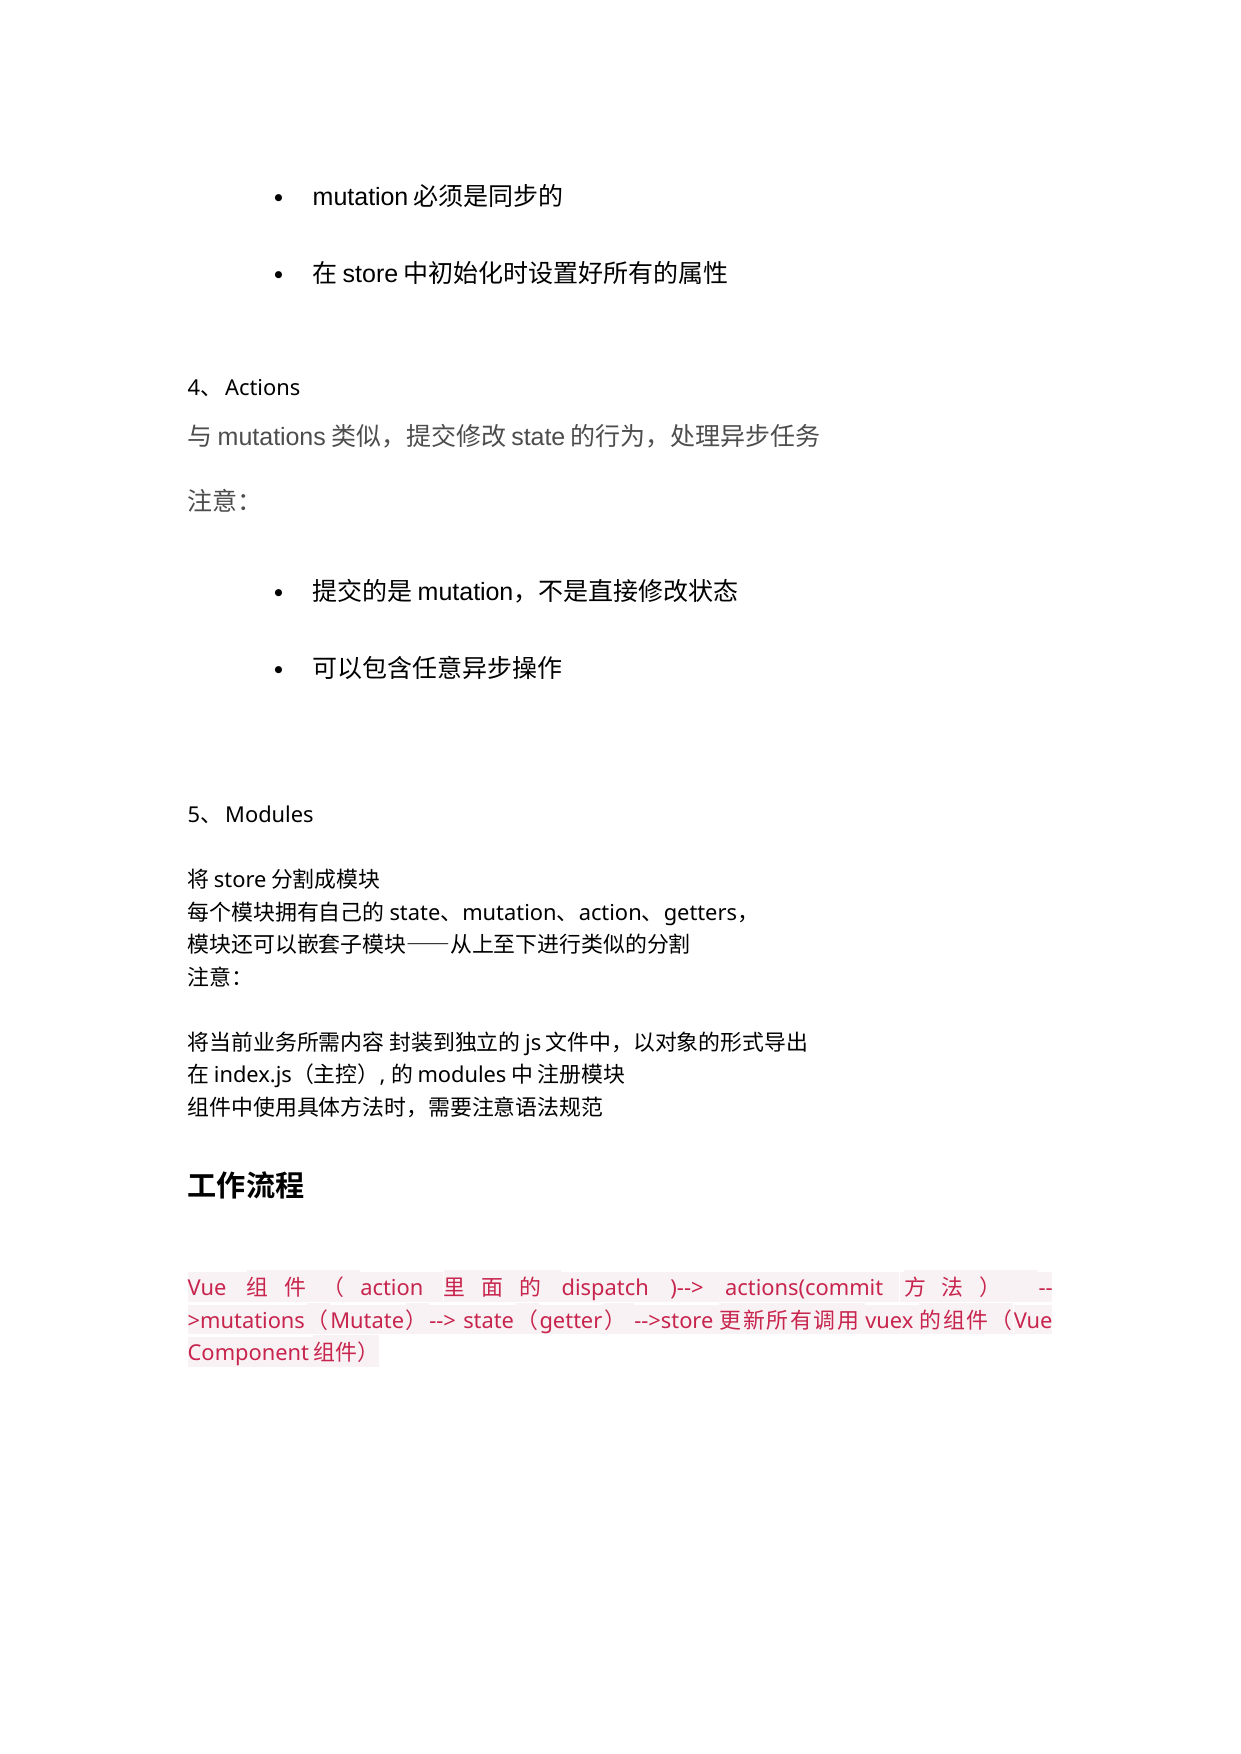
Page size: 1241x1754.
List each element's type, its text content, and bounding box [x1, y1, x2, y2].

list Modules [187, 797, 1053, 829]
list mutation必须是同步的 [275, 162, 1053, 227]
text 每个模块拥有自己的 state、mutation、action、getters， [187, 894, 1053, 927]
list 可以包含任意异步操作 [275, 634, 1053, 699]
list Actions [187, 369, 1053, 402]
text 将store分割成模块 [187, 862, 1053, 894]
text 与mutations类似，提交修改state的行为，处理异步任务 注意： [187, 402, 1053, 532]
text 组件中使用具体方法时，需要注意语法规范 [187, 1089, 1053, 1122]
text 将当前业务所需内容 封装到独立的js文件中，以对象的形式导出 [187, 1024, 1053, 1057]
text 在index.js（主控）, 的modules中 注册模块 [187, 1057, 1053, 1089]
text Vue组件（action里面的dispatch )--> actions(commit方法） -->mutations（Mutate）--> state（getter） -->store更新所有调用vuex的组件（Vue Component组件） [187, 1270, 1053, 1367]
subtitle 工作流程 [187, 1151, 1053, 1216]
text 注意： [187, 959, 1053, 992]
text 模块还可以嵌套子模块——从上至下进行类似的分割 [187, 927, 1053, 959]
list 在store中初始化时设置好所有的属性 [275, 239, 1053, 304]
list 提交的是mutation，不是直接修改状态 [275, 557, 1053, 622]
